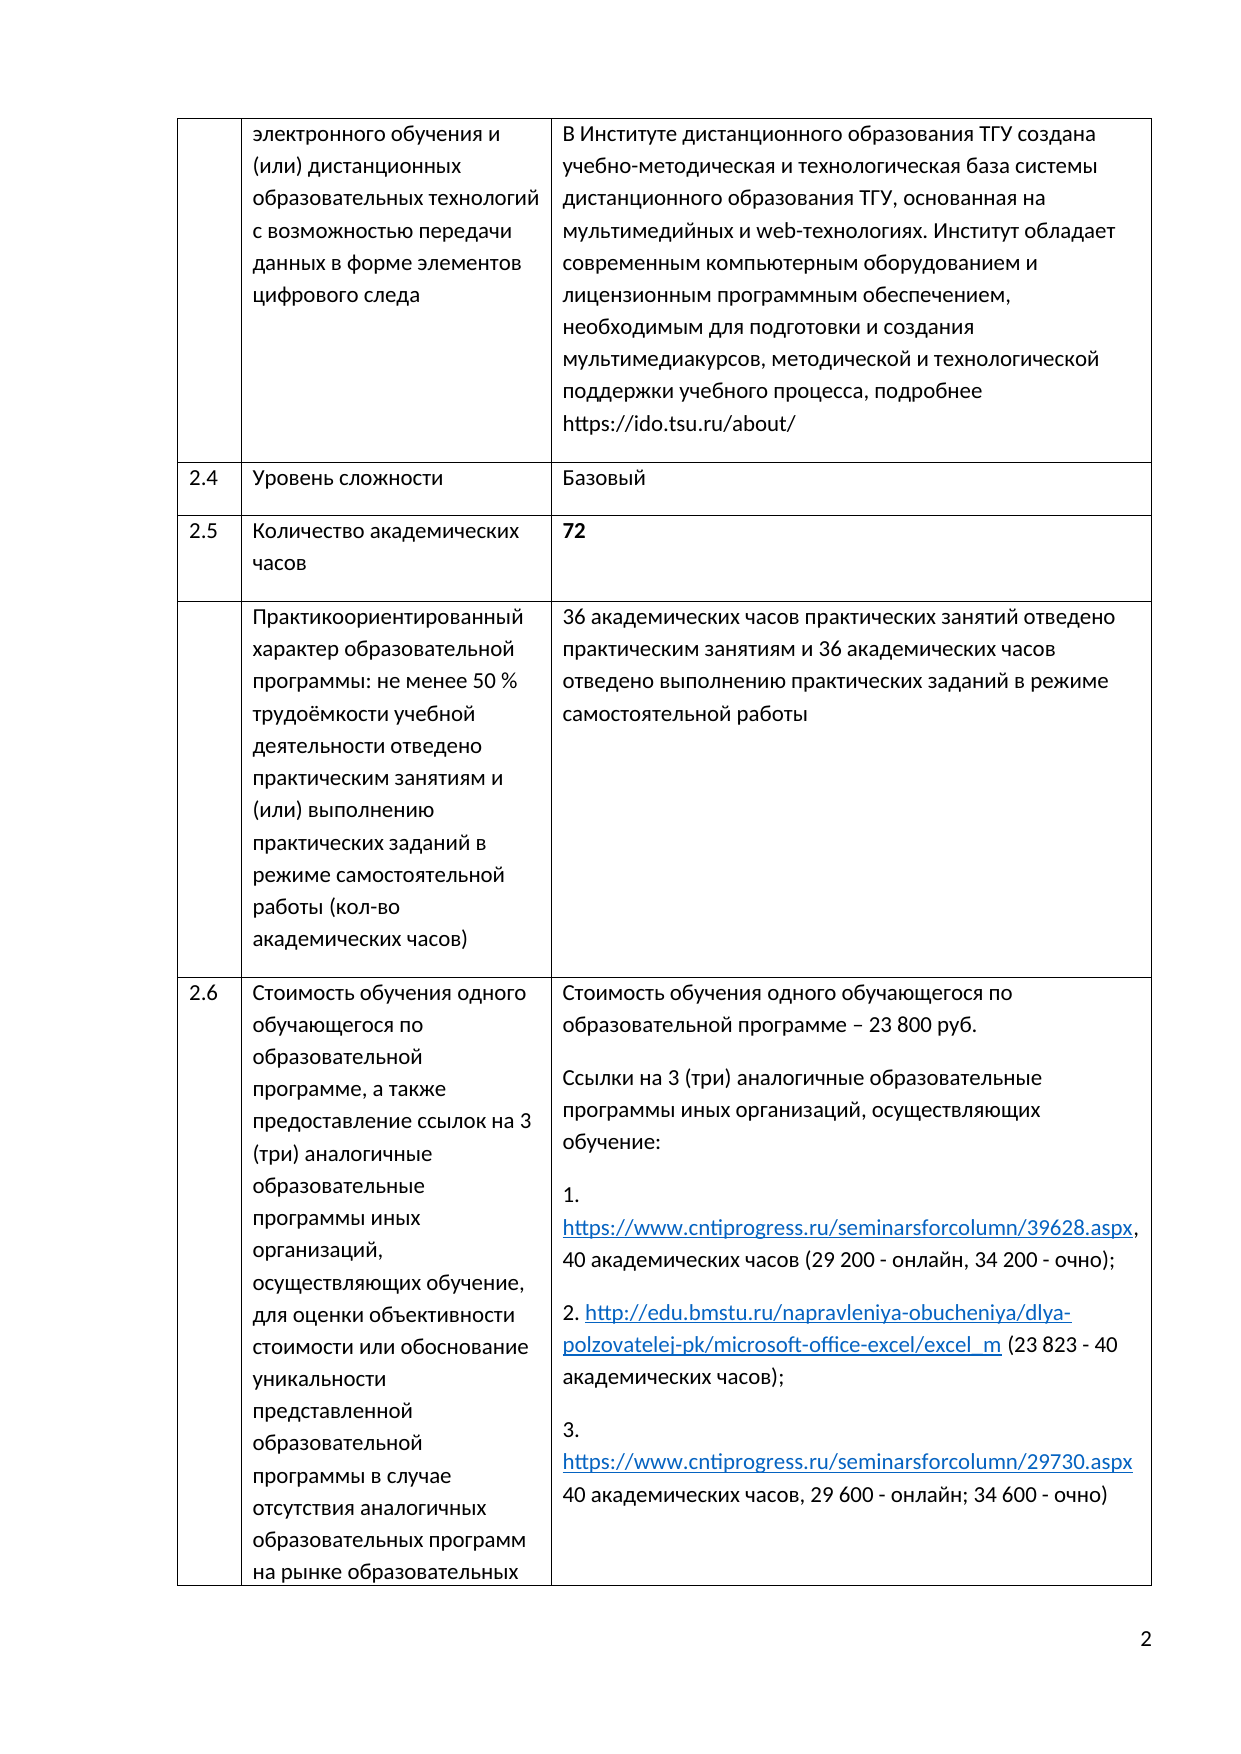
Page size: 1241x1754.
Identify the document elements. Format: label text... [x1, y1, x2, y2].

table_cell 36 академических часов практических занятий отведено практическим занятиям и 36 академических часов отведено выполнению практических заданий в режиме самостоятельной работы [552, 602, 1151, 977]
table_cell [552, 978, 1151, 1585]
table_cell 2.4 [178, 463, 241, 515]
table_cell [242, 978, 551, 1585]
table_cell Базовый [552, 463, 1151, 515]
table_cell 2.6 [178, 978, 241, 1585]
table_cell Уровень сложности [242, 463, 551, 515]
table_cell [178, 602, 241, 977]
table_cell Количество академических часов [242, 516, 551, 601]
table_cell 72 [552, 516, 1151, 601]
table_cell Практикоориентированный характер образовательной программы: не менее 50 % трудоёмкости учебной деятельности отведено практическим занятиям и (или) выполнению практических заданий в режиме самостоятельной работы (кол-во академических часов) [242, 602, 551, 977]
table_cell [552, 119, 1151, 462]
table_cell 2.5 [178, 516, 241, 601]
table_cell [178, 119, 241, 462]
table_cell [242, 119, 551, 462]
